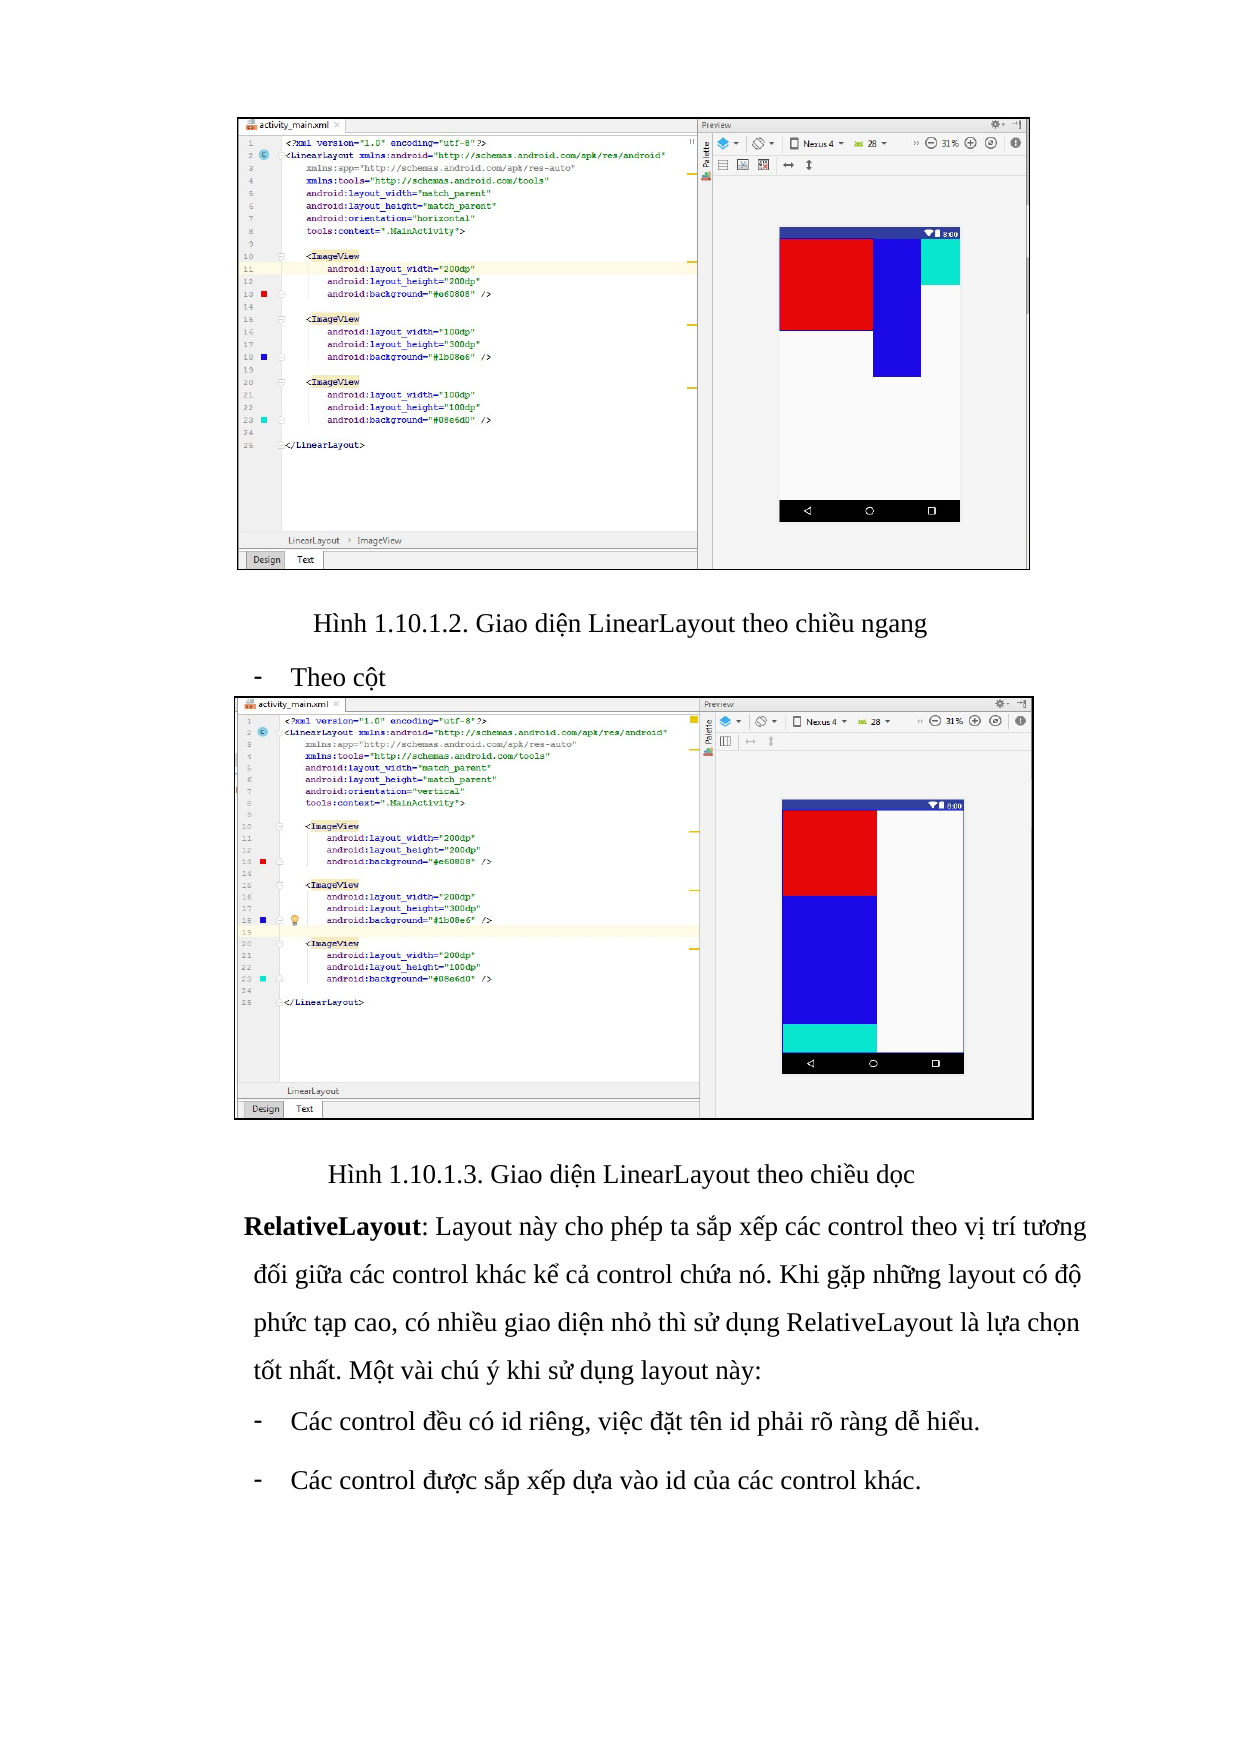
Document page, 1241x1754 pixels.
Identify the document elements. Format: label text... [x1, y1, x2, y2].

text Hình 1.10.1.2. Giao diện LinearLayout theo chiều ngang [313, 607, 1112, 638]
list Các control được sắp xếp dựa vào id của các control khác. [253, 1461, 1112, 1497]
text  RelativeLayout: Layout này cho phép ta sắp xếp các control theo vị trí tương đối giữa các control khác kể cả control chứa nó. Khi gặp những layout có độ phức tạp cao, có nhiều giao diện nhỏ thì sử dụng RelativeLayout là lựa chọn tốt nhất. Một vài chú ý khi sử dụng layout này: [216, 1209, 1112, 1385]
picture [235, 698, 1032, 1118]
text Hình 1.10.1.3. Giao diện LinearLayout theo chiều dọc [328, 1158, 1112, 1189]
list Theo cột [253, 658, 1112, 694]
list Các control đều có id riêng, việc đặt tên id phải rõ ràng dễ hiểu. [253, 1402, 1112, 1438]
picture [238, 119, 1029, 569]
